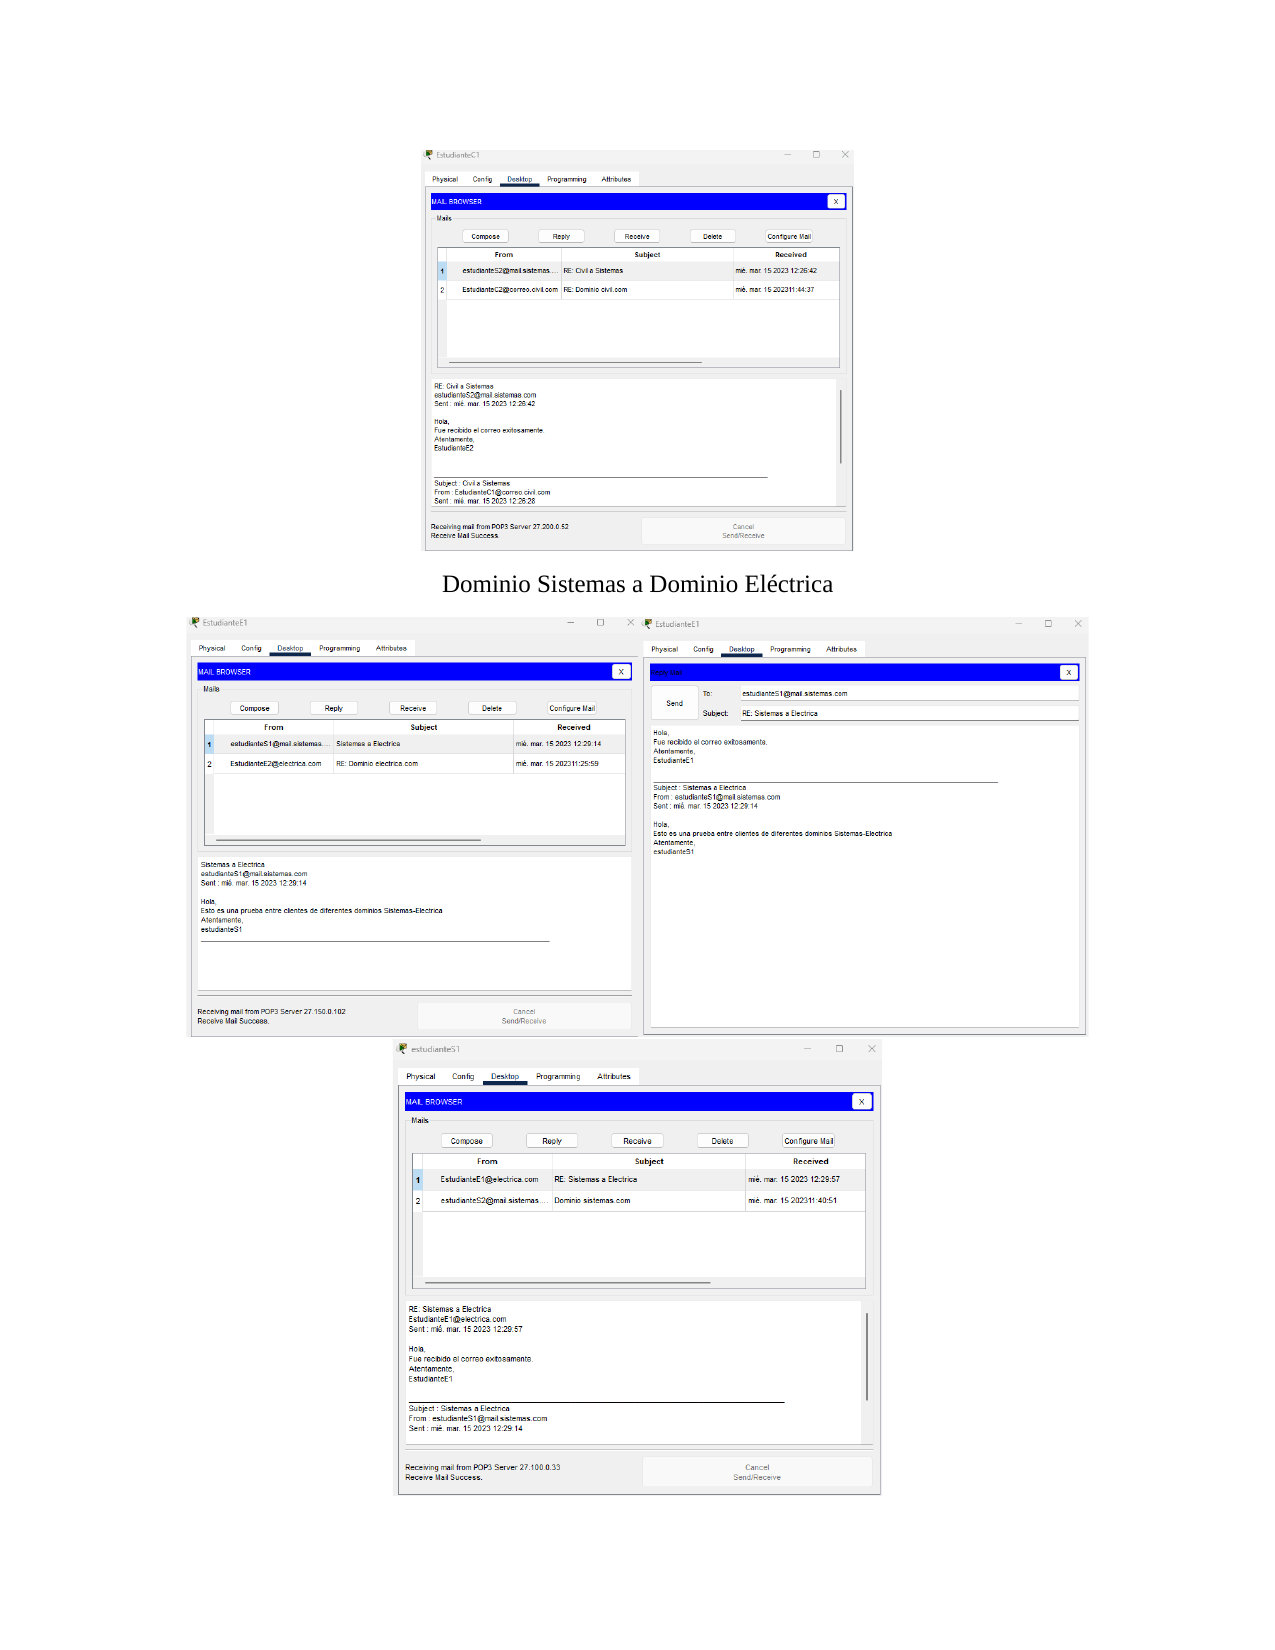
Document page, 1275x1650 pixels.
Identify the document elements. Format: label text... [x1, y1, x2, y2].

picture [186, 617, 1089, 1037]
picture [392, 1039, 883, 1496]
text Dominio Sistemas a Dominio Eléctrica [150, 569, 1125, 598]
picture [421, 150, 854, 551]
